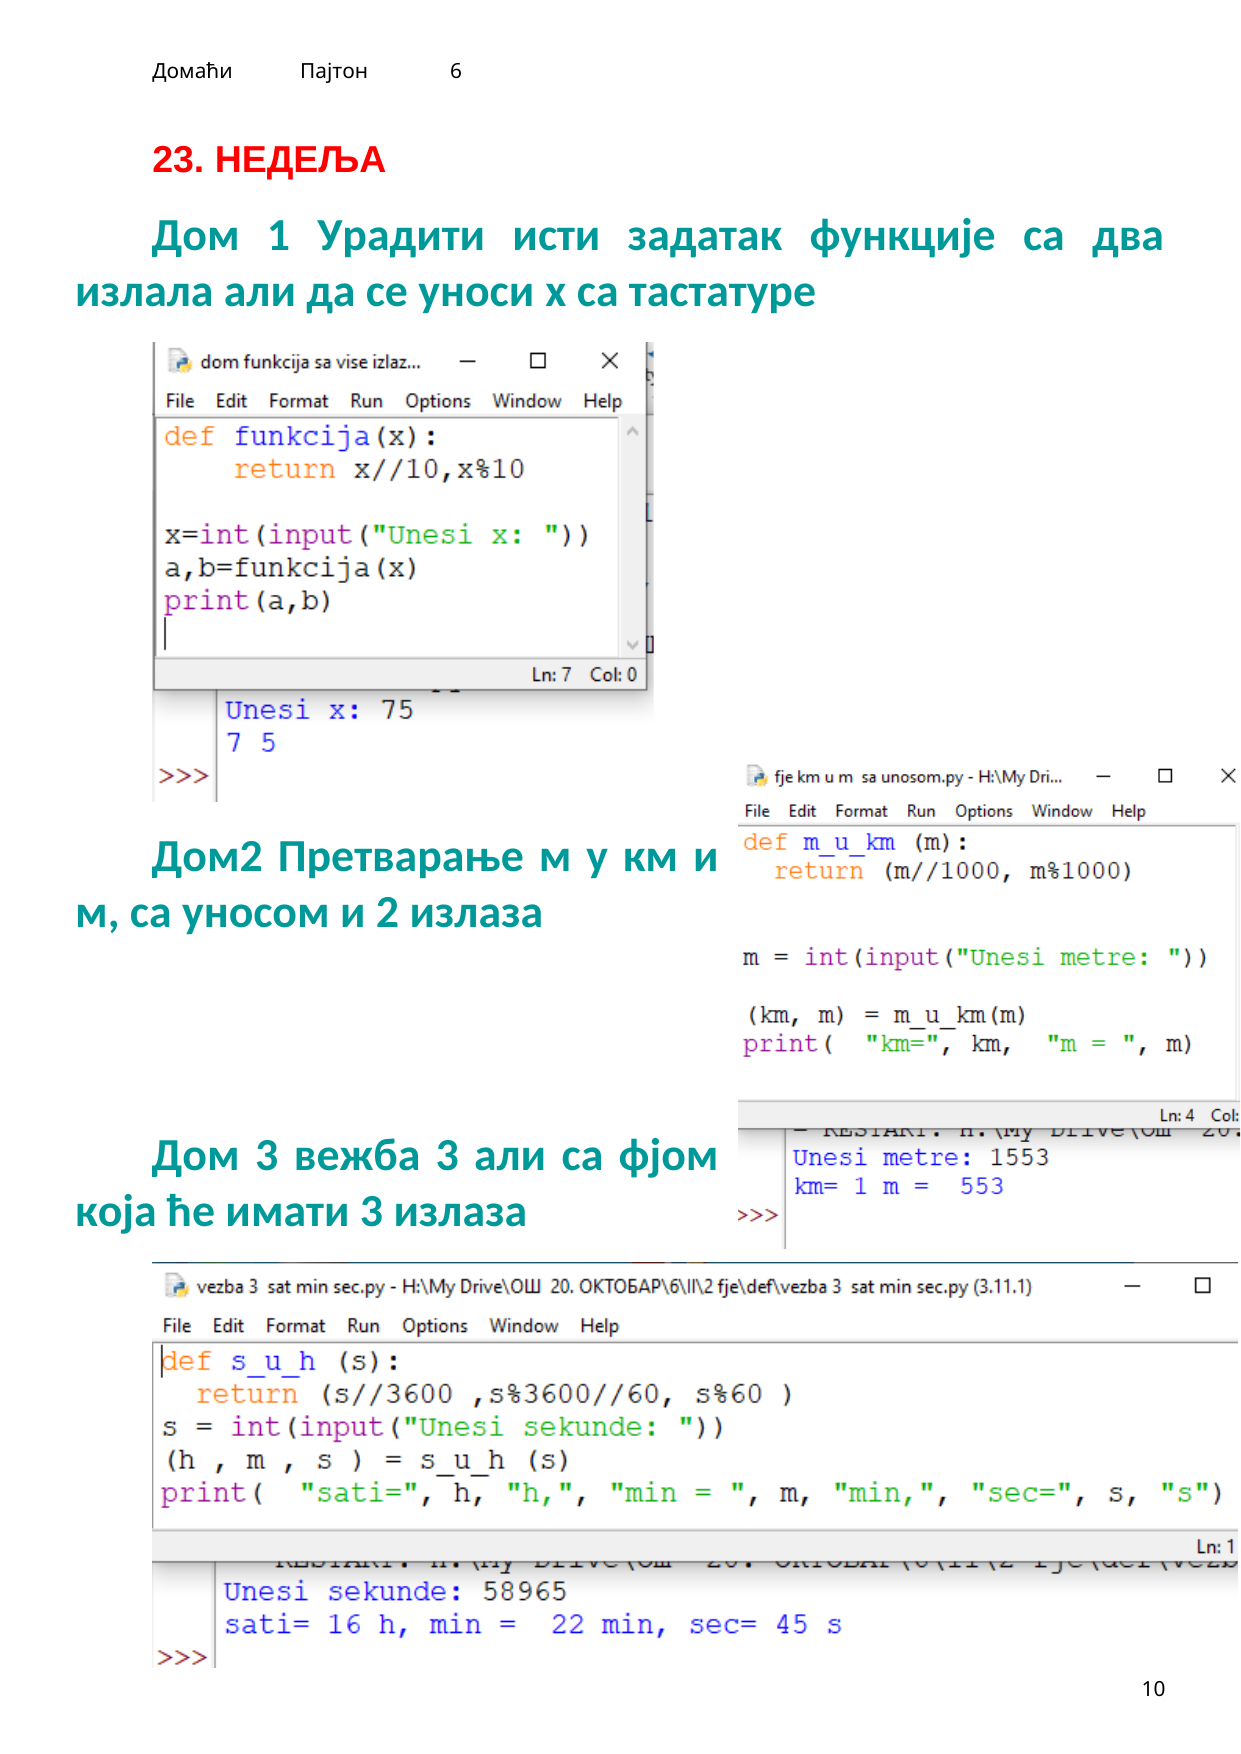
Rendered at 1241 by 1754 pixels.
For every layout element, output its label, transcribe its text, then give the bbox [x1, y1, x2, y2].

subtitle Дом 3 вежба 3 али са фјом која ће имати 3 излаза [75, 1126, 738, 1238]
picture [152, 342, 654, 802]
subtitle 23. недеља [75, 137, 1165, 181]
subtitle Дом 1 Урадити исти задатак функције са два излала али да се уноси x са тастатуре [75, 206, 1165, 317]
picture [738, 758, 1241, 1249]
picture [152, 1262, 1239, 1668]
subtitle Дом2 Претварање м у км и м, са уносом и 2 излаза [75, 827, 738, 939]
